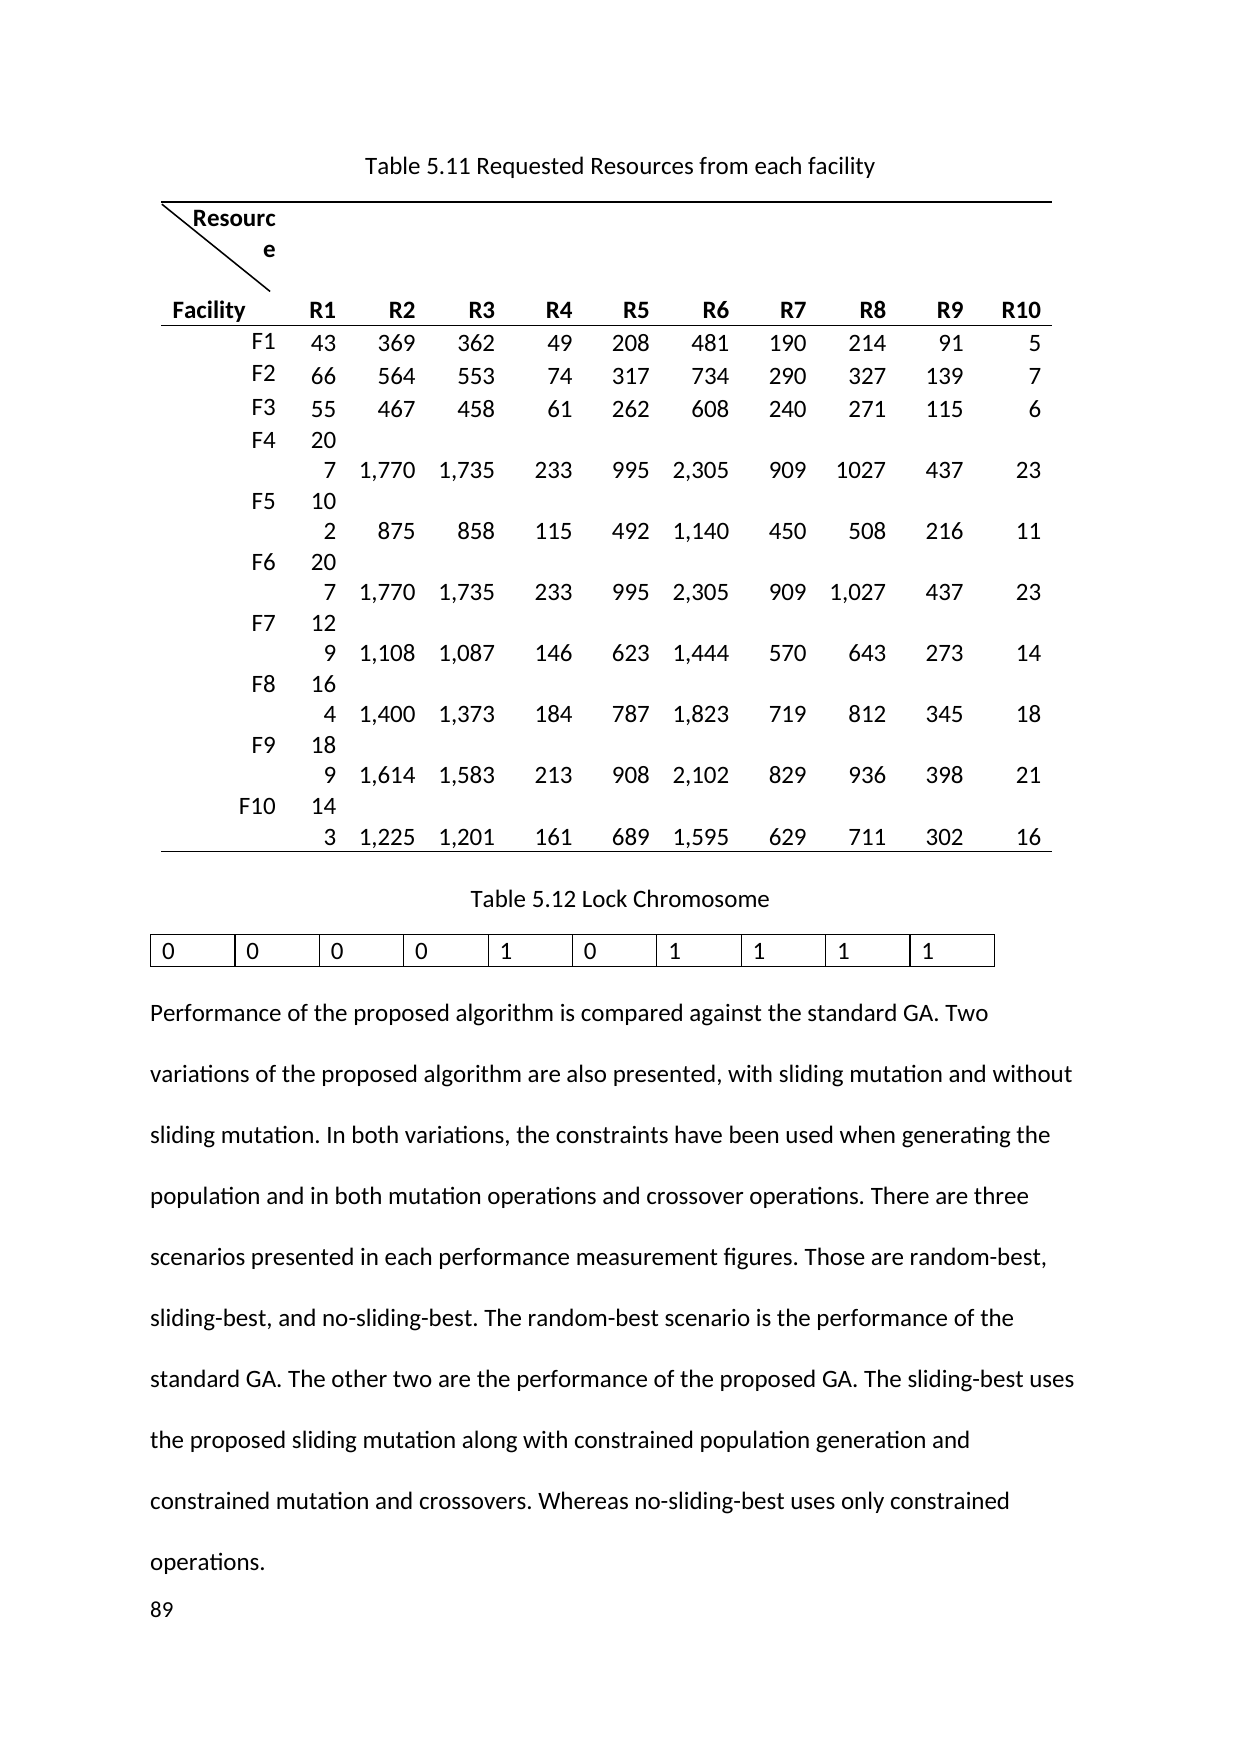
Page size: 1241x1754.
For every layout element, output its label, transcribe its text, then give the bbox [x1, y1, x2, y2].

table_cell 327 [818, 358, 897, 391]
table_cell 115 [506, 485, 583, 546]
table_cell 1,108 [347, 607, 427, 668]
table_cell 909 [740, 546, 818, 607]
table_cell 91 [897, 326, 974, 358]
table_cell 875 [347, 485, 427, 546]
table_cell 2,102 [661, 729, 740, 790]
table_cell 23 [975, 546, 1052, 607]
table_cell 7 [975, 358, 1052, 391]
table_header R5 [584, 203, 661, 324]
table_header 1 [911, 935, 994, 966]
table_header 0 [236, 935, 319, 966]
table_cell 734 [661, 358, 740, 391]
table_cell 233 [506, 546, 583, 607]
table_cell 146 [506, 607, 583, 668]
table_cell 21 [975, 729, 1052, 790]
table_cell 23 [975, 424, 1052, 485]
table_cell F3 [161, 391, 287, 424]
table_header R7 [740, 203, 818, 324]
table_cell 6 [975, 391, 1052, 424]
table_header R2 [347, 203, 427, 324]
table_header 1 [489, 935, 572, 966]
table_cell F4 [161, 424, 287, 485]
table_cell 629 [740, 790, 818, 851]
table_cell F8 [161, 668, 287, 729]
table_cell 214 [818, 326, 897, 358]
table_cell 1,823 [661, 668, 740, 729]
table_cell 369 [347, 326, 427, 358]
table_cell 61 [506, 391, 583, 424]
table_cell 139 [897, 358, 974, 391]
table_cell 608 [661, 391, 740, 424]
table_cell 55 [287, 391, 347, 424]
table_cell 908 [584, 729, 661, 790]
table_cell 66 [287, 358, 347, 391]
table_cell 450 [740, 485, 818, 546]
table_header R8 [818, 203, 897, 324]
table_cell F7 [161, 607, 287, 668]
table_cell 1,140 [661, 485, 740, 546]
table_cell 2,305 [661, 424, 740, 485]
table_cell 1,770 [347, 424, 427, 485]
table_header 0 [320, 935, 403, 966]
table_cell 564 [347, 358, 427, 391]
table_cell 143 [287, 790, 347, 851]
table_cell 689 [584, 790, 661, 851]
table_cell 102 [287, 485, 347, 546]
table_cell 1,735 [427, 424, 506, 485]
table_cell 273 [897, 607, 974, 668]
table_cell 936 [818, 729, 897, 790]
table_cell 1,400 [347, 668, 427, 729]
table_cell F2 [161, 358, 287, 391]
table_header R9 [897, 203, 974, 324]
table_cell 553 [427, 358, 506, 391]
table_header 1 [742, 935, 825, 966]
table_header 0 [151, 935, 234, 966]
table_cell 43 [287, 326, 347, 358]
table_cell 458 [427, 391, 506, 424]
table_cell 1,201 [427, 790, 506, 851]
table_cell F5 [161, 485, 287, 546]
table_cell 74 [506, 358, 583, 391]
table_cell F6 [161, 546, 287, 607]
table_cell 719 [740, 668, 818, 729]
table_cell 623 [584, 607, 661, 668]
table_cell 362 [427, 326, 506, 358]
table_cell 995 [584, 546, 661, 607]
table_cell F1 [161, 326, 287, 358]
table_cell 437 [897, 424, 974, 485]
table_cell 1,614 [347, 729, 427, 790]
table_cell 271 [818, 391, 897, 424]
table_header R3 [427, 203, 506, 324]
table_cell 262 [584, 391, 661, 424]
table_header R4 [506, 203, 583, 324]
table_header 0 [404, 935, 488, 966]
table_cell 508 [818, 485, 897, 546]
table_cell 1,595 [661, 790, 740, 851]
table_cell 208 [584, 326, 661, 358]
table_cell 2,305 [661, 546, 740, 607]
table_cell 233 [506, 424, 583, 485]
table_cell 18 [975, 668, 1052, 729]
table_cell 1,770 [347, 546, 427, 607]
table_cell 207 [287, 546, 347, 607]
table_cell 115 [897, 391, 974, 424]
table_header 1 [657, 935, 741, 966]
table_cell 207 [287, 424, 347, 485]
table_cell 1027 [818, 424, 897, 485]
table_cell 1,225 [347, 790, 427, 851]
table_cell 481 [661, 326, 740, 358]
table_cell 858 [427, 485, 506, 546]
table_header R1 [287, 203, 347, 324]
table_cell 909 [740, 424, 818, 485]
table_header Resource Facility [161, 203, 287, 324]
table_cell 995 [584, 424, 661, 485]
table_cell 570 [740, 607, 818, 668]
table_cell 129 [287, 607, 347, 668]
table_cell 492 [584, 485, 661, 546]
table_header R6 [661, 203, 740, 324]
table_cell 1,087 [427, 607, 506, 668]
table_header R10 [975, 203, 1052, 324]
table_cell 398 [897, 729, 974, 790]
table_cell 1,373 [427, 668, 506, 729]
table_cell 345 [897, 668, 974, 729]
table_cell 216 [897, 485, 974, 546]
table_cell 787 [584, 668, 661, 729]
table_cell 5 [975, 326, 1052, 358]
table_cell 213 [506, 729, 583, 790]
table_header 0 [573, 935, 656, 966]
table_cell 49 [506, 326, 583, 358]
table_cell 14 [975, 607, 1052, 668]
table_cell 437 [897, 546, 974, 607]
text Performance of the proposed algorithm is compared against the standard GA. Two variations of the proposed algorithm are also presented, with sliding mutation and without sliding mutation. In both variations, the constraints have been used when generating the population and in both mutation operations and crossover operations. There are three scenarios presented in each performance measurement figures. Those are random-best, sliding-best, and no-sliding-best. The random-best scenario is the performance of the standard GA. The other two are the performance of the proposed GA. The sliding-best uses the proposed sliding mutation along with constrained population generation and constrained mutation and crossovers. Whereas no-sliding-best uses only constrained operations. [150, 997, 1090, 1577]
table_cell F9 [161, 729, 287, 790]
table_cell 1,444 [661, 607, 740, 668]
table_cell F10 [161, 790, 287, 851]
table_cell 643 [818, 607, 897, 668]
table_cell 812 [818, 668, 897, 729]
table_cell 184 [506, 668, 583, 729]
table_cell 302 [897, 790, 974, 851]
table_cell 1,027 [818, 546, 897, 607]
table_cell 290 [740, 358, 818, 391]
table_cell 189 [287, 729, 347, 790]
table_cell 11 [975, 485, 1052, 546]
table_cell 16 [975, 790, 1052, 851]
table_cell 829 [740, 729, 818, 790]
table_cell 1,583 [427, 729, 506, 790]
table_cell 317 [584, 358, 661, 391]
table_cell 161 [506, 790, 583, 851]
table_header 1 [826, 935, 909, 966]
table_cell 164 [287, 668, 347, 729]
table_cell 240 [740, 391, 818, 424]
table_cell 467 [347, 391, 427, 424]
table_cell 1,735 [427, 546, 506, 607]
table_cell 711 [818, 790, 897, 851]
table_cell 190 [740, 326, 818, 358]
